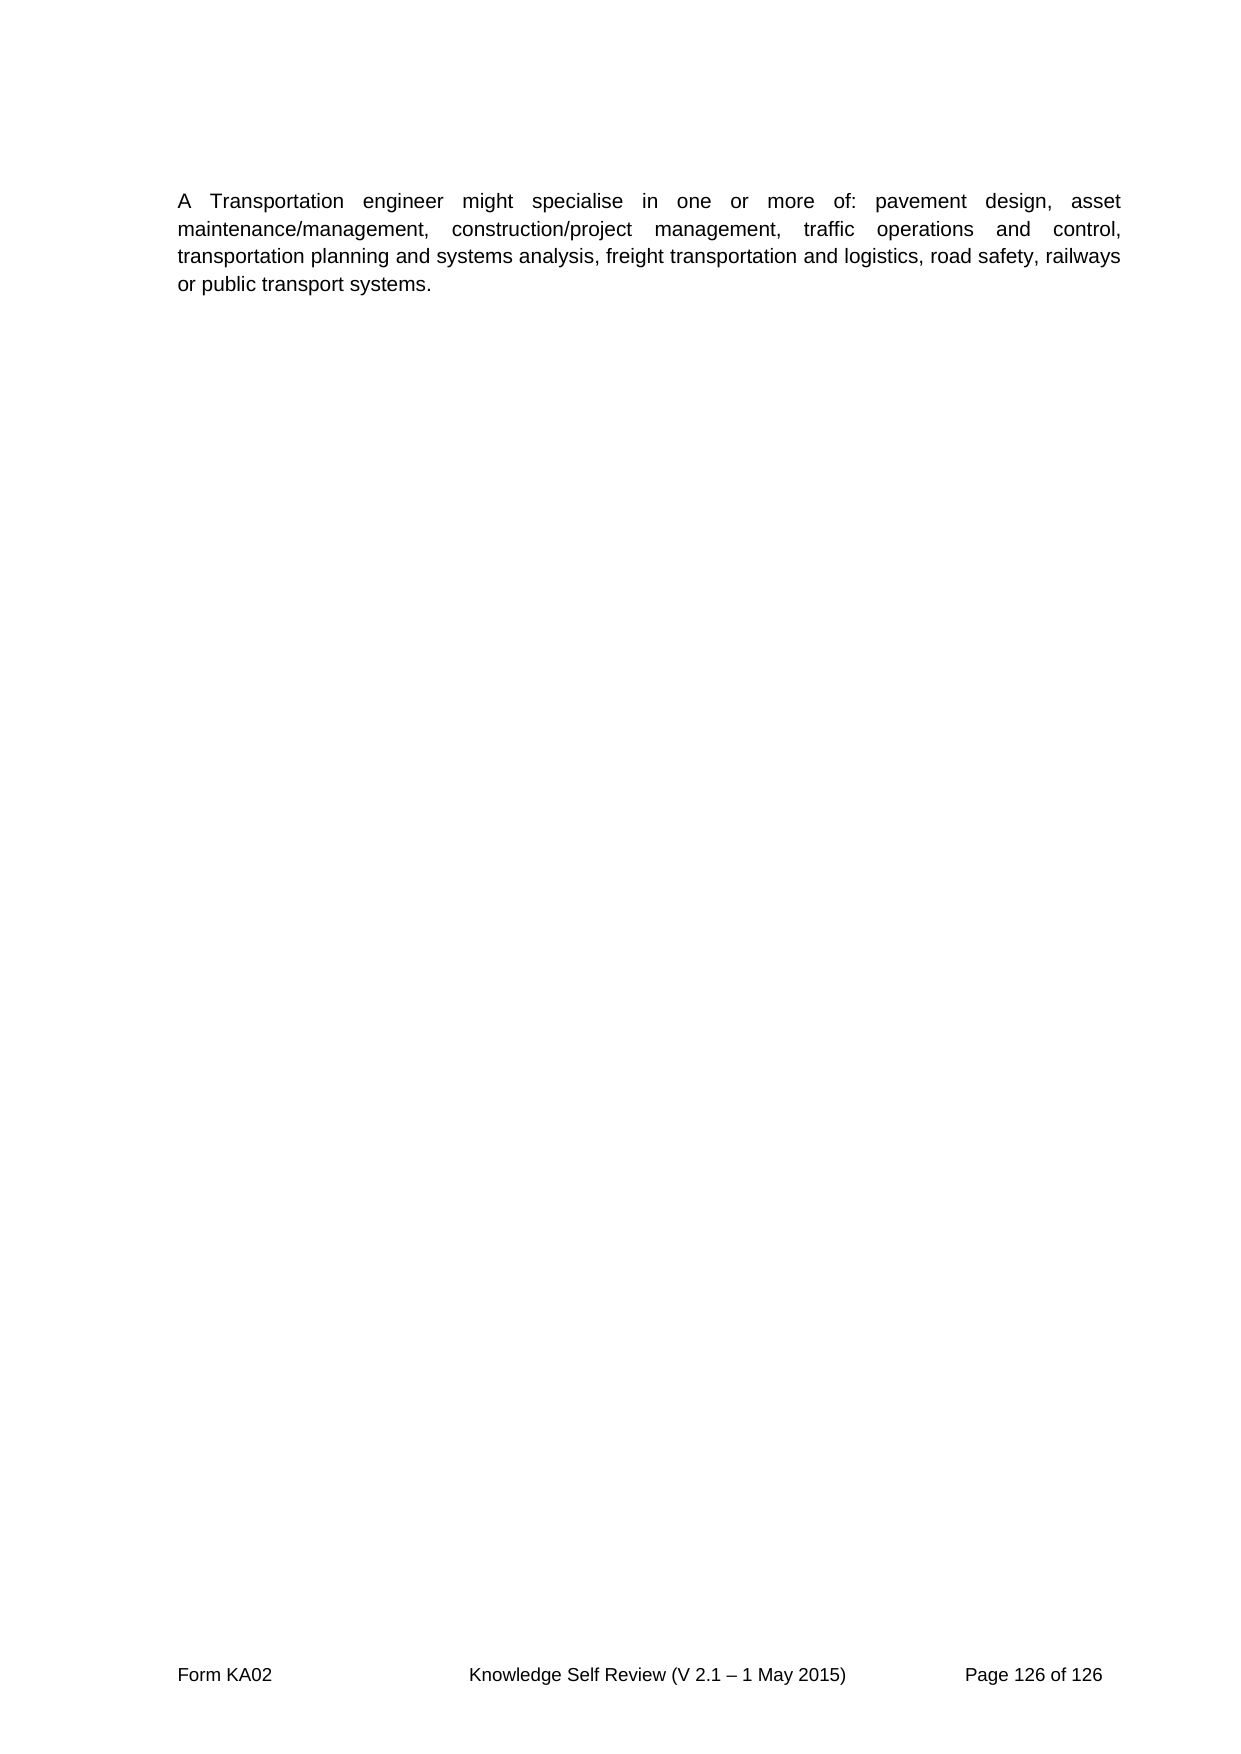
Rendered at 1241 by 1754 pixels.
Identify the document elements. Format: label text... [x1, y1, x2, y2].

text A Transportation engineer might specialise in one or more of: pavement design, asset maintenance/management, construction/project management, traffic operations and control, transportation planning and systems analysis, freight transportation and logistics, road safety, railways or public transport systems. [177, 189, 1122, 295]
